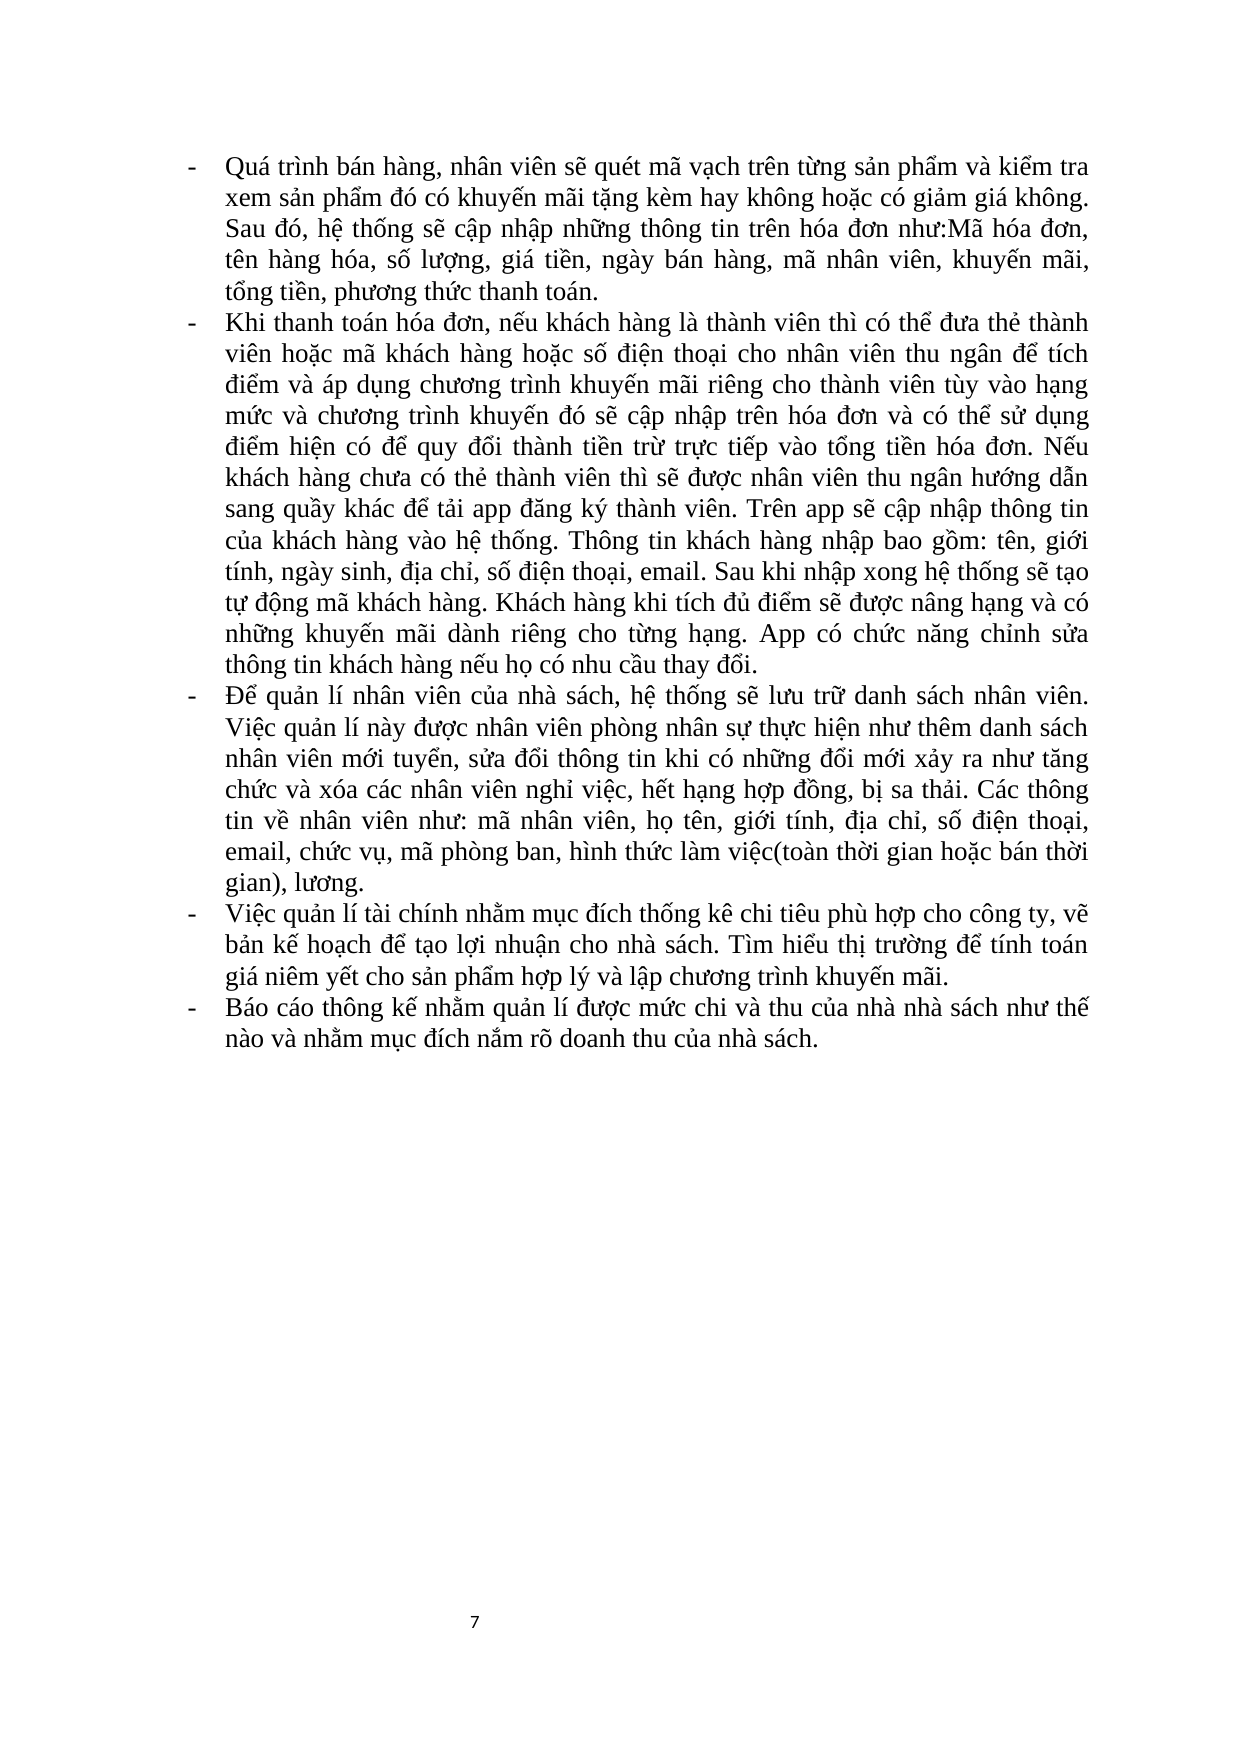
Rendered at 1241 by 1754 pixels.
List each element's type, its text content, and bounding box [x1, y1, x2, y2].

list Khi thanh toán hóa đơn, nếu khách hàng là thành viên thì có thể đưa thẻ thành viên hoặc mã khách hàng hoặc số điện thoại cho nhân viên thu ngân để tích điểm và áp dụng chương trình khuyến mãi riêng cho thành viên tùy vào hạng mức và chương trình khuyến đó sẽ cập nhập trên hóa đơn và có thể sử dụng điểm hiện có để quy đổi thành tiền trừ trực tiếp vào tổng tiền hóa đơn. Nếu khách hàng chưa có thẻ thành viên thì sẽ được nhân viên thu ngân hướng dẫn sang quầy khác để tải app đăng ký thành viên. Trên app sẽ cập nhập thông tin của khách hàng vào hệ thống. Thông tin khách hàng nhập bao gồm: tên, giới tính, ngày sinh, địa chỉ, số điện thoại, email. Sau khi nhập xong hệ thống sẽ tạo tự động mã khách hàng. Khách hàng khi tích đủ điểm sẽ được nâng hạng và có những khuyến mãi dành riêng cho từng hạng. App có chức năng chỉnh sửa thông tin khách hàng nếu họ có nhu cầu thay đổi. [187, 306, 1090, 679]
list Việc quản lí tài chính nhằm mục đích thống kê chi tiêu phù hợp cho công ty, vẽ bản kế hoạch để tạo lợi nhuận cho nhà sách. Tìm hiểu thị trường để tính toán giá niêm yết cho sản phẩm hợp lý và lập chương trình khuyến mãi. [187, 897, 1090, 991]
list Để quản lí nhân viên của nhà sách, hệ thống sẽ lưu trữ danh sách nhân viên. Việc quản lí này được nhân viên phòng nhân sự thực hiện như thêm danh sách nhân viên mới tuyển, sửa đổi thông tin khi có những đổi mới xảy ra như tăng chức và xóa các nhân viên nghỉ việc, hết hạng hợp đồng, bị sa thải. Các thông tin về nhân viên như: mã nhân viên, họ tên, giới tính, địa chỉ, số điện thoại, email, chức vụ, mã phòng ban, hình thức làm việc(toàn thời gian hoặc bán thời gian), lương. [187, 679, 1090, 897]
list Báo cáo thông kế nhằm quản lí được mức chi và thu của nhà nhà sách như thế nào và nhằm mục đích nắm rõ doanh thu của nhà sách. [187, 991, 1090, 1053]
list Quá trình bán hàng, nhân viên sẽ quét mã vạch trên từng sản phẩm và kiểm tra xem sản phẩm đó có khuyến mãi tặng kèm hay không hoặc có giảm giá không. Sau đó, hệ thống sẽ cập nhập những thông tin trên hóa đơn như:Mã hóa đơn, tên hàng hóa, số lượng, giá tiền, ngày bán hàng, mã nhân viên, khuyến mãi, tổng tiền, phương thức thanh toán. [187, 150, 1090, 306]
